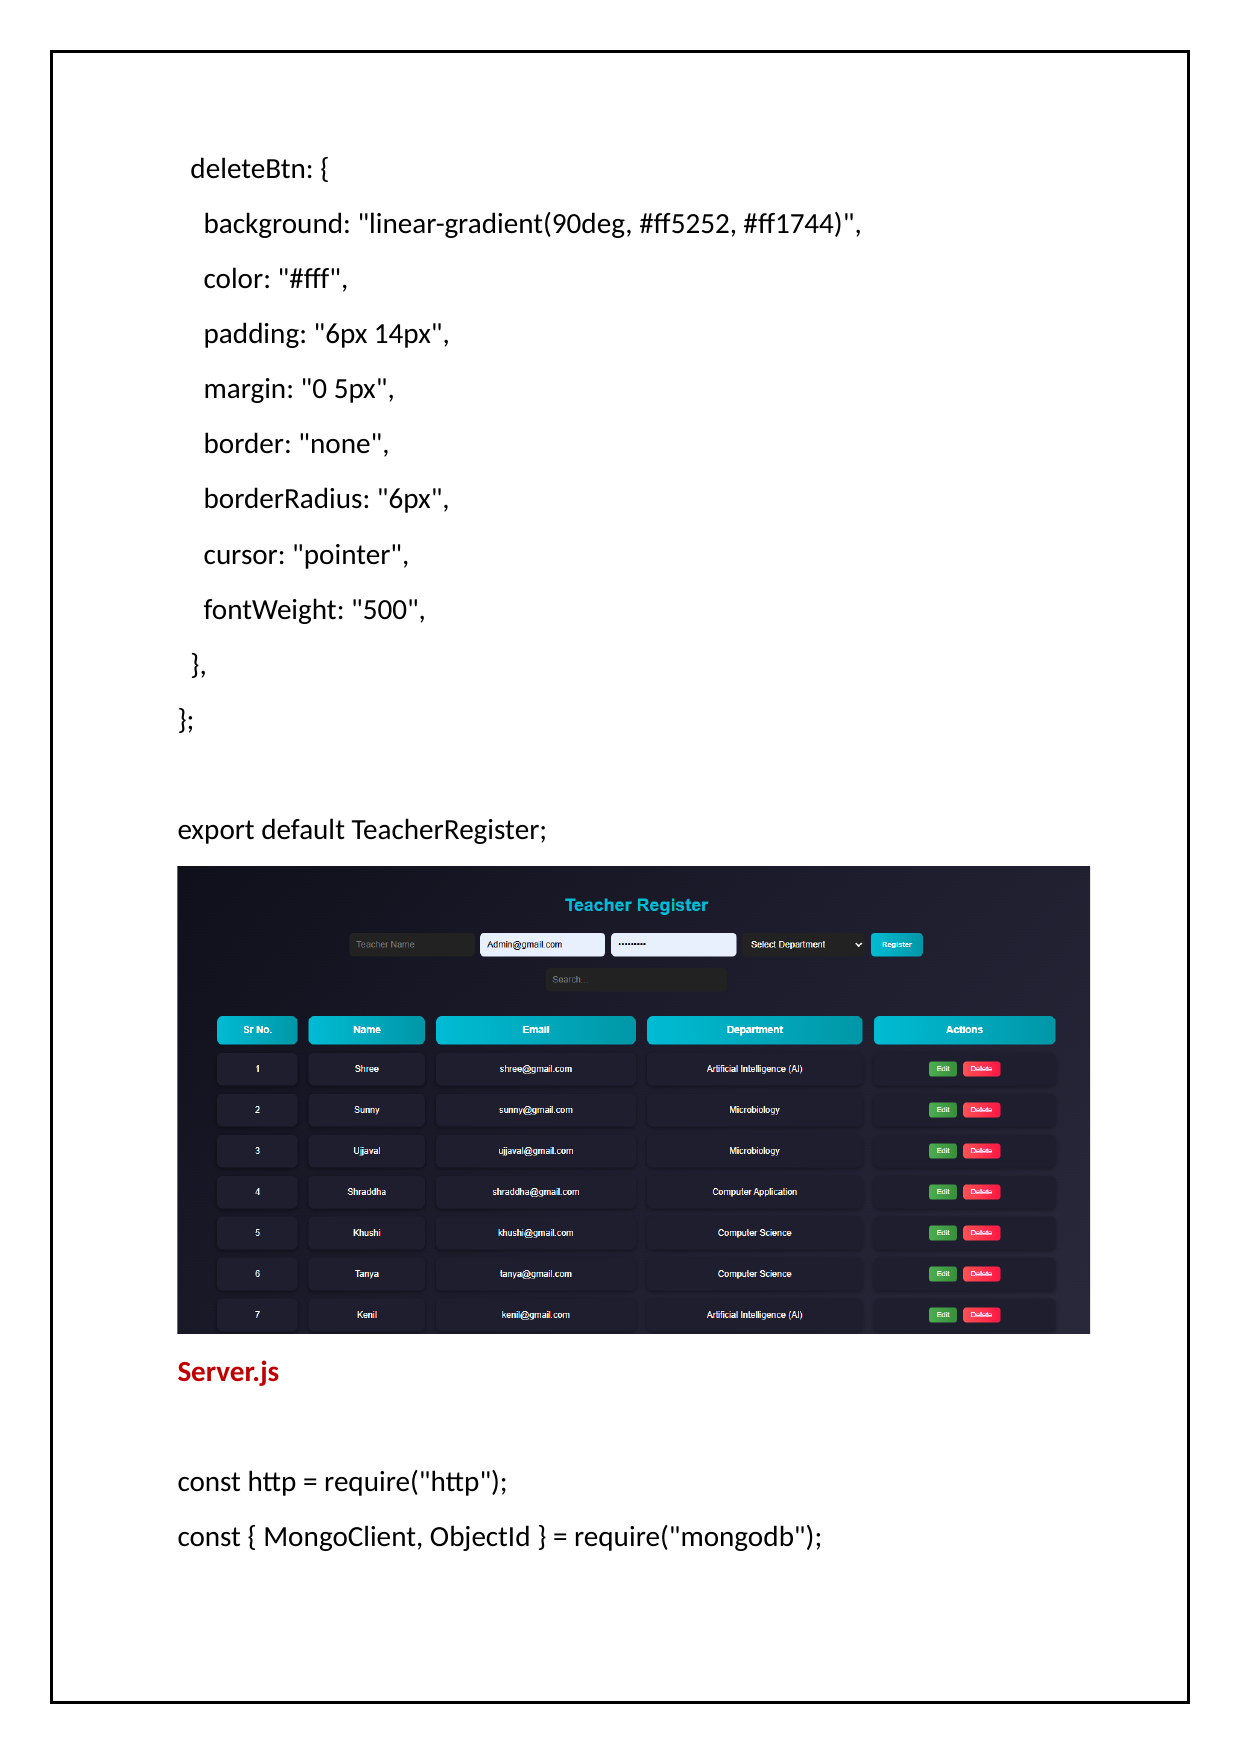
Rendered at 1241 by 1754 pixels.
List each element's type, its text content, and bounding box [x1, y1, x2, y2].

text Server.js [177, 1353, 1090, 1388]
text background: "linear-gradient(90deg, #ff5252, #ff1744)", [177, 205, 1090, 241]
text borderRadius: "6px", [177, 481, 1090, 516]
text border: "none", [177, 426, 1090, 461]
text deleteBtn: { [177, 150, 1090, 186]
text padding: "6px 14px", [177, 315, 1090, 351]
text }, [177, 646, 1090, 682]
picture [177, 866, 1091, 1334]
text }; [177, 701, 1090, 737]
text fontWeight: "500", [177, 591, 1090, 626]
text cursor: "pointer", [177, 536, 1090, 571]
text margin: "0 5px", [177, 370, 1090, 406]
text export default TeacherRegister; [177, 811, 1090, 847]
text const http = require("http"); [177, 1463, 1090, 1499]
text color: "#fff", [177, 260, 1090, 296]
text const { MongoClient, ObjectId } = require("mongodb"); [177, 1518, 1090, 1554]
